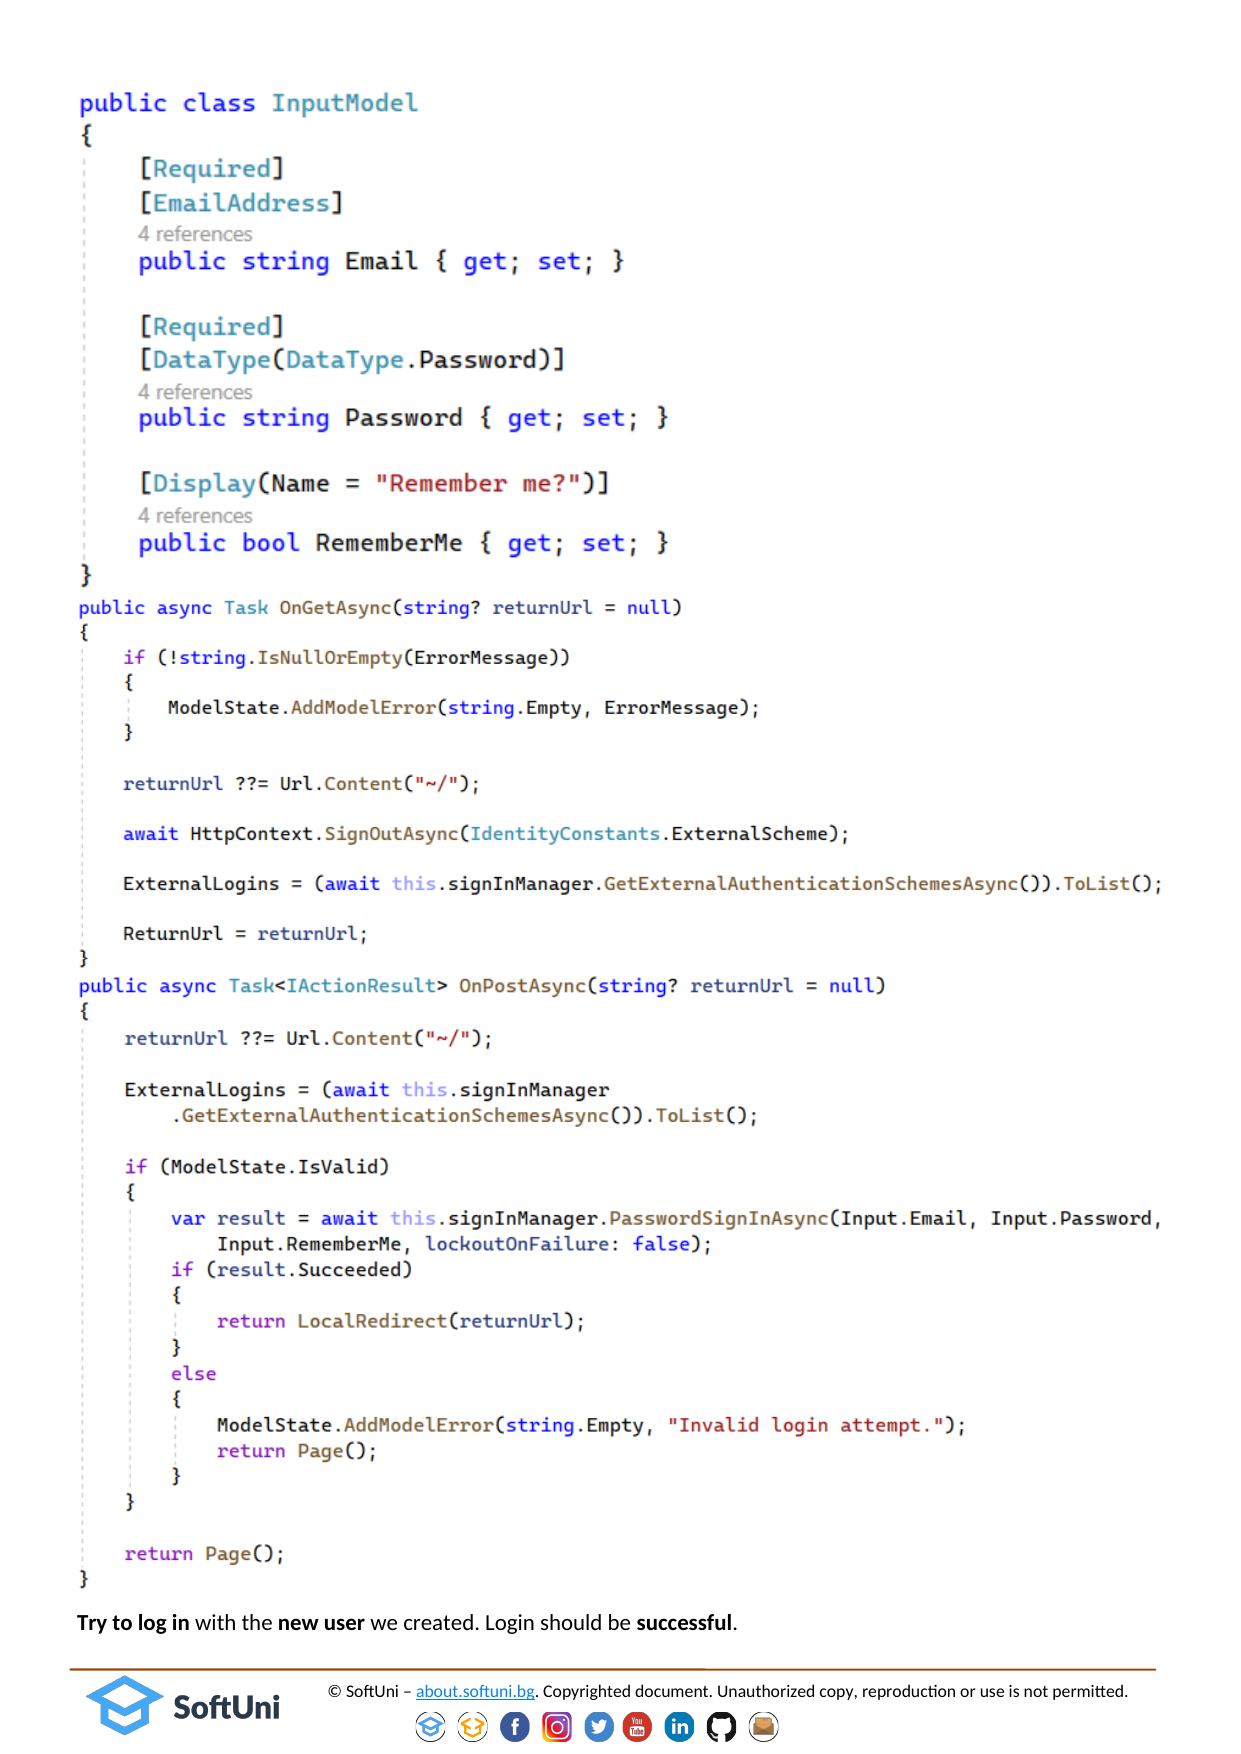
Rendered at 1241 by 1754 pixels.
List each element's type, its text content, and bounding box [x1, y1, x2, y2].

text Try to log in with the new user we created. Login should be successful. [77, 1608, 1163, 1636]
picture [664, 1733, 673, 1742]
picture [76, 596, 1164, 971]
picture [748, 1712, 779, 1742]
picture [584, 1712, 614, 1742]
picture [500, 1712, 530, 1742]
picture [664, 1712, 671, 1720]
picture [76, 88, 674, 592]
picture [622, 1712, 652, 1742]
picture [678, 1724, 688, 1733]
picture [542, 1712, 572, 1742]
picture [79, 1671, 286, 1741]
picture [686, 1735, 694, 1742]
picture [76, 974, 1164, 1592]
picture [415, 1712, 446, 1742]
picture [457, 1712, 488, 1742]
picture [706, 1712, 737, 1742]
